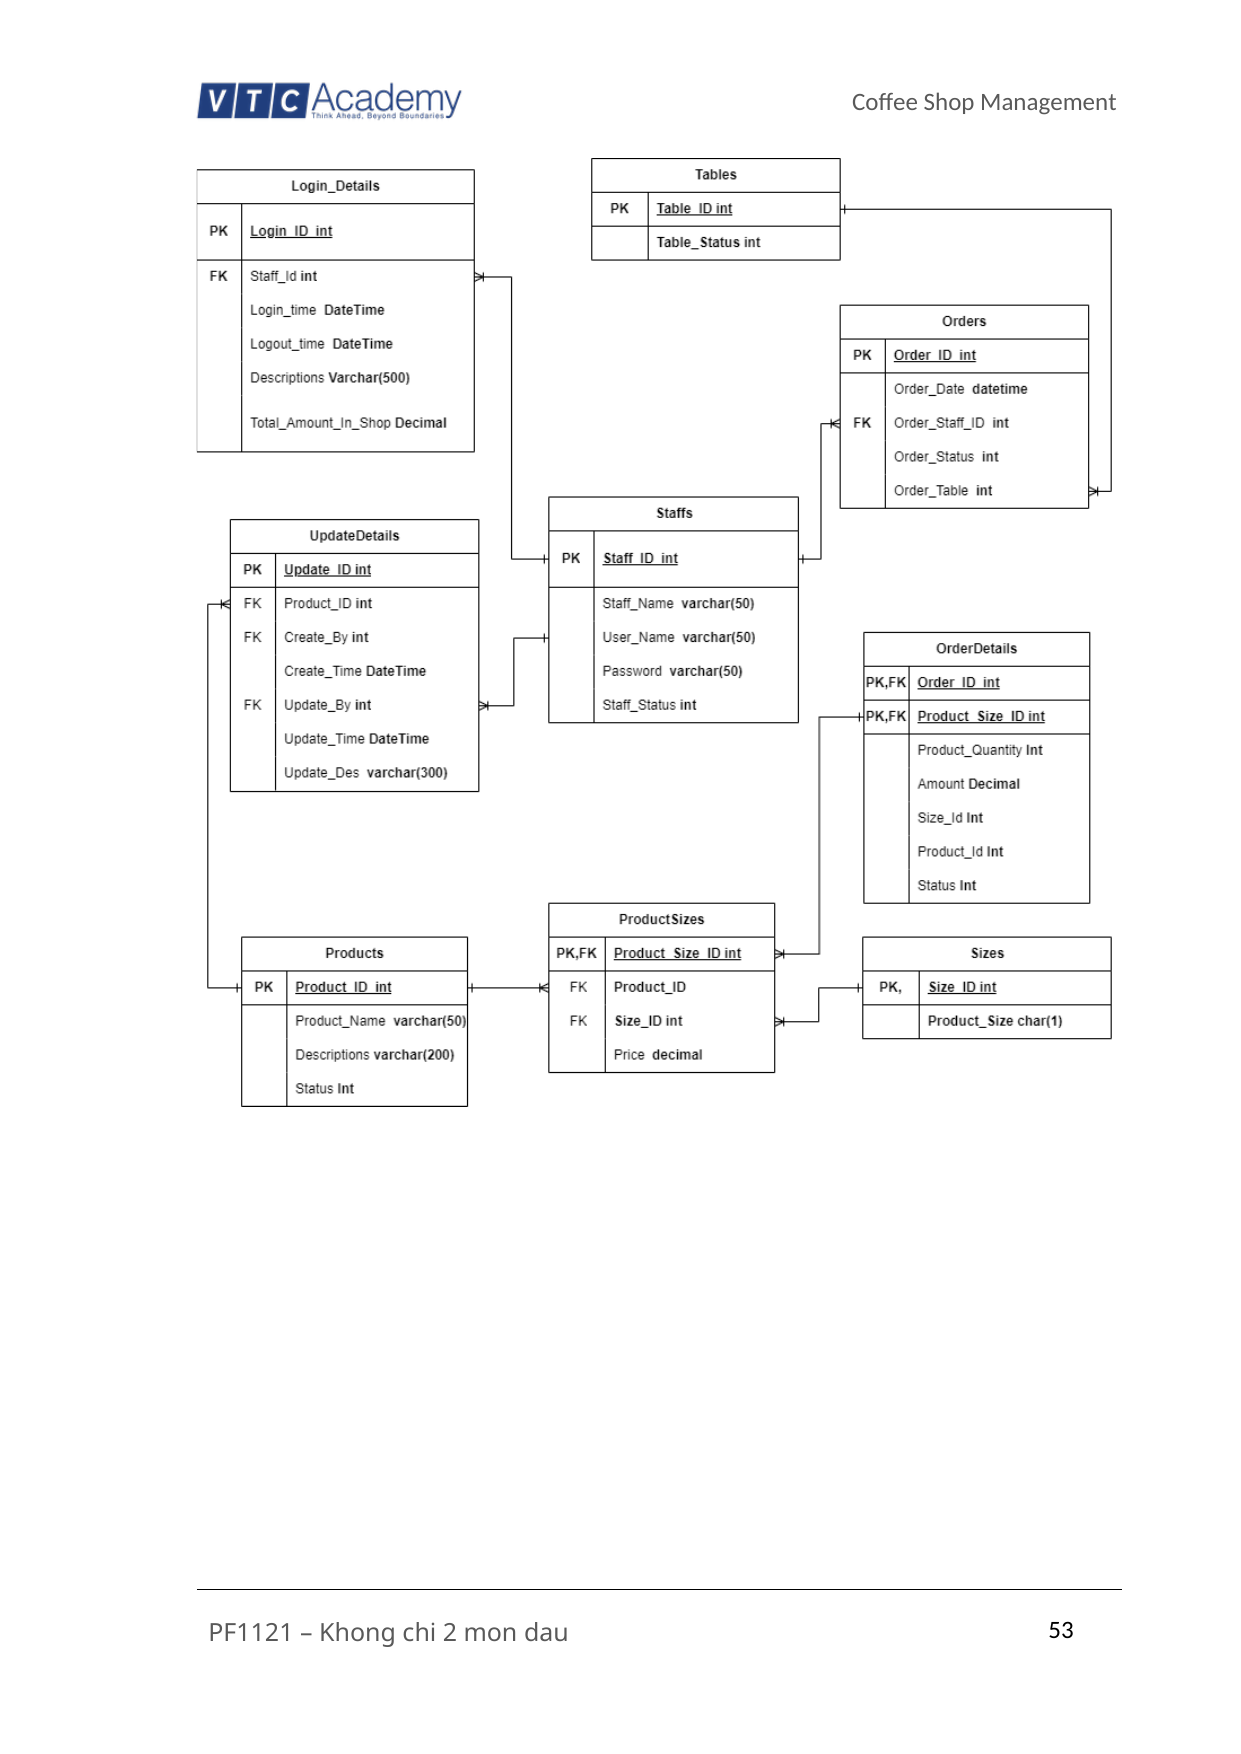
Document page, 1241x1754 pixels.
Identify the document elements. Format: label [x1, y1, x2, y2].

picture [188, 75, 471, 128]
picture [196, 158, 1122, 1107]
